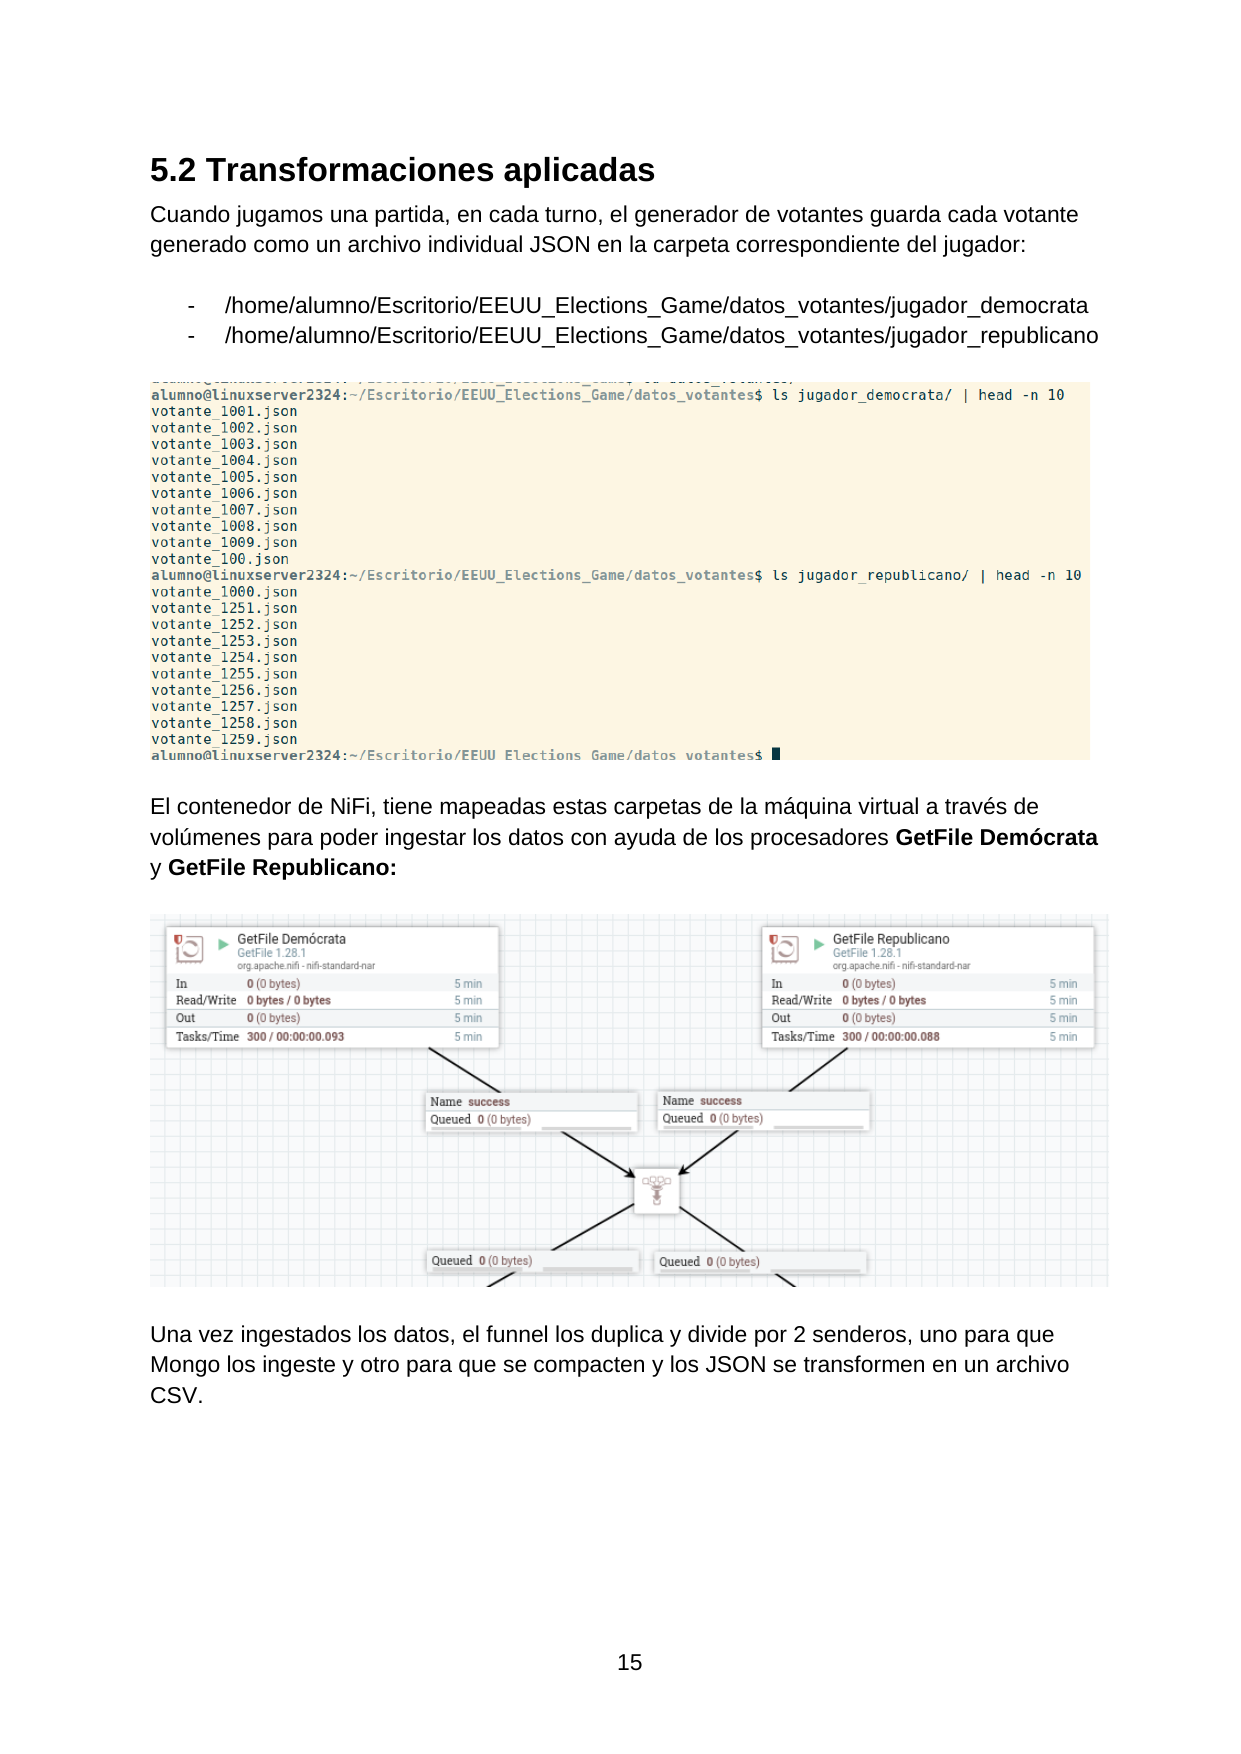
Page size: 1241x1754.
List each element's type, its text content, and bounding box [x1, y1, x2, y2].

picture [150, 914, 1110, 1287]
list /home/alumno/Escritorio/EEUU_Elections_Game/datos_votantes/jugador_democrata [187, 292, 1109, 318]
list /home/alumno/Escritorio/EEUU_Elections_Game/datos_votantes/jugador_republicano [187, 322, 1109, 348]
picture [150, 382, 1091, 760]
text Una vez ingestados los datos, el funnel los duplica y divide por 2 senderos, uno para que Mongo los ingeste y otro para que se compacten y los JSON se transformen en un archivo CSV. [150, 1321, 1109, 1408]
subtitle 5.2 Transformaciones aplicadas [150, 150, 1109, 188]
text Cuando jugamos una partida, en cada turno, el generador de votantes guarda cada votante generado como un archivo individual JSON en la carpeta correspondiente del jugador: [150, 201, 1109, 257]
text El contenedor de NiFi, tiene mapeadas estas carpetas de la máquina virtual a través de volúmenes para poder ingestar los datos con ayuda de los procesadores GetFile Demócrata y GetFile Republicano: [150, 793, 1109, 880]
